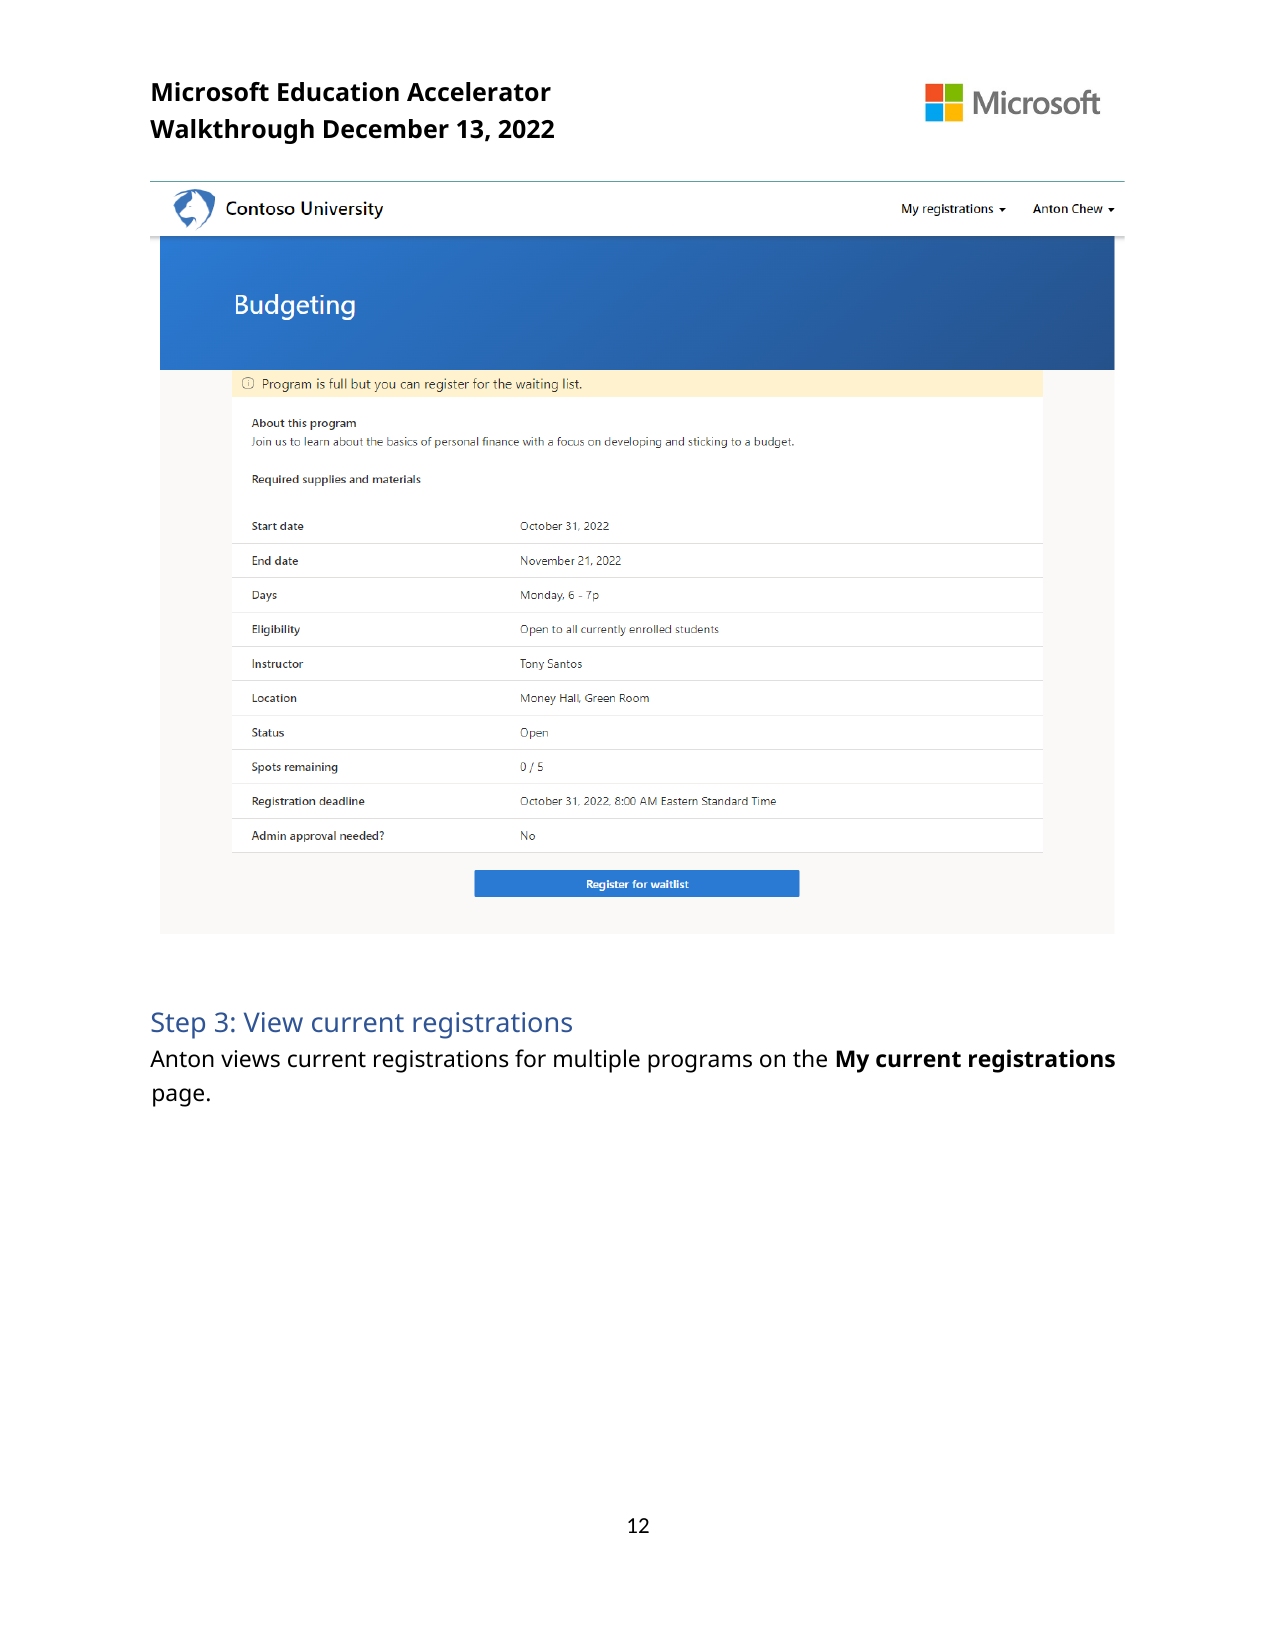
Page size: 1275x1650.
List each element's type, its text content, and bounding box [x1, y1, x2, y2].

picture [150, 181, 1125, 934]
text Anton views current registrations for multiple programs on the My current registrations page. [150, 1043, 1124, 1108]
subtitle Step 3: View current registrations [150, 1003, 716, 1040]
picture [925, 61, 1124, 135]
